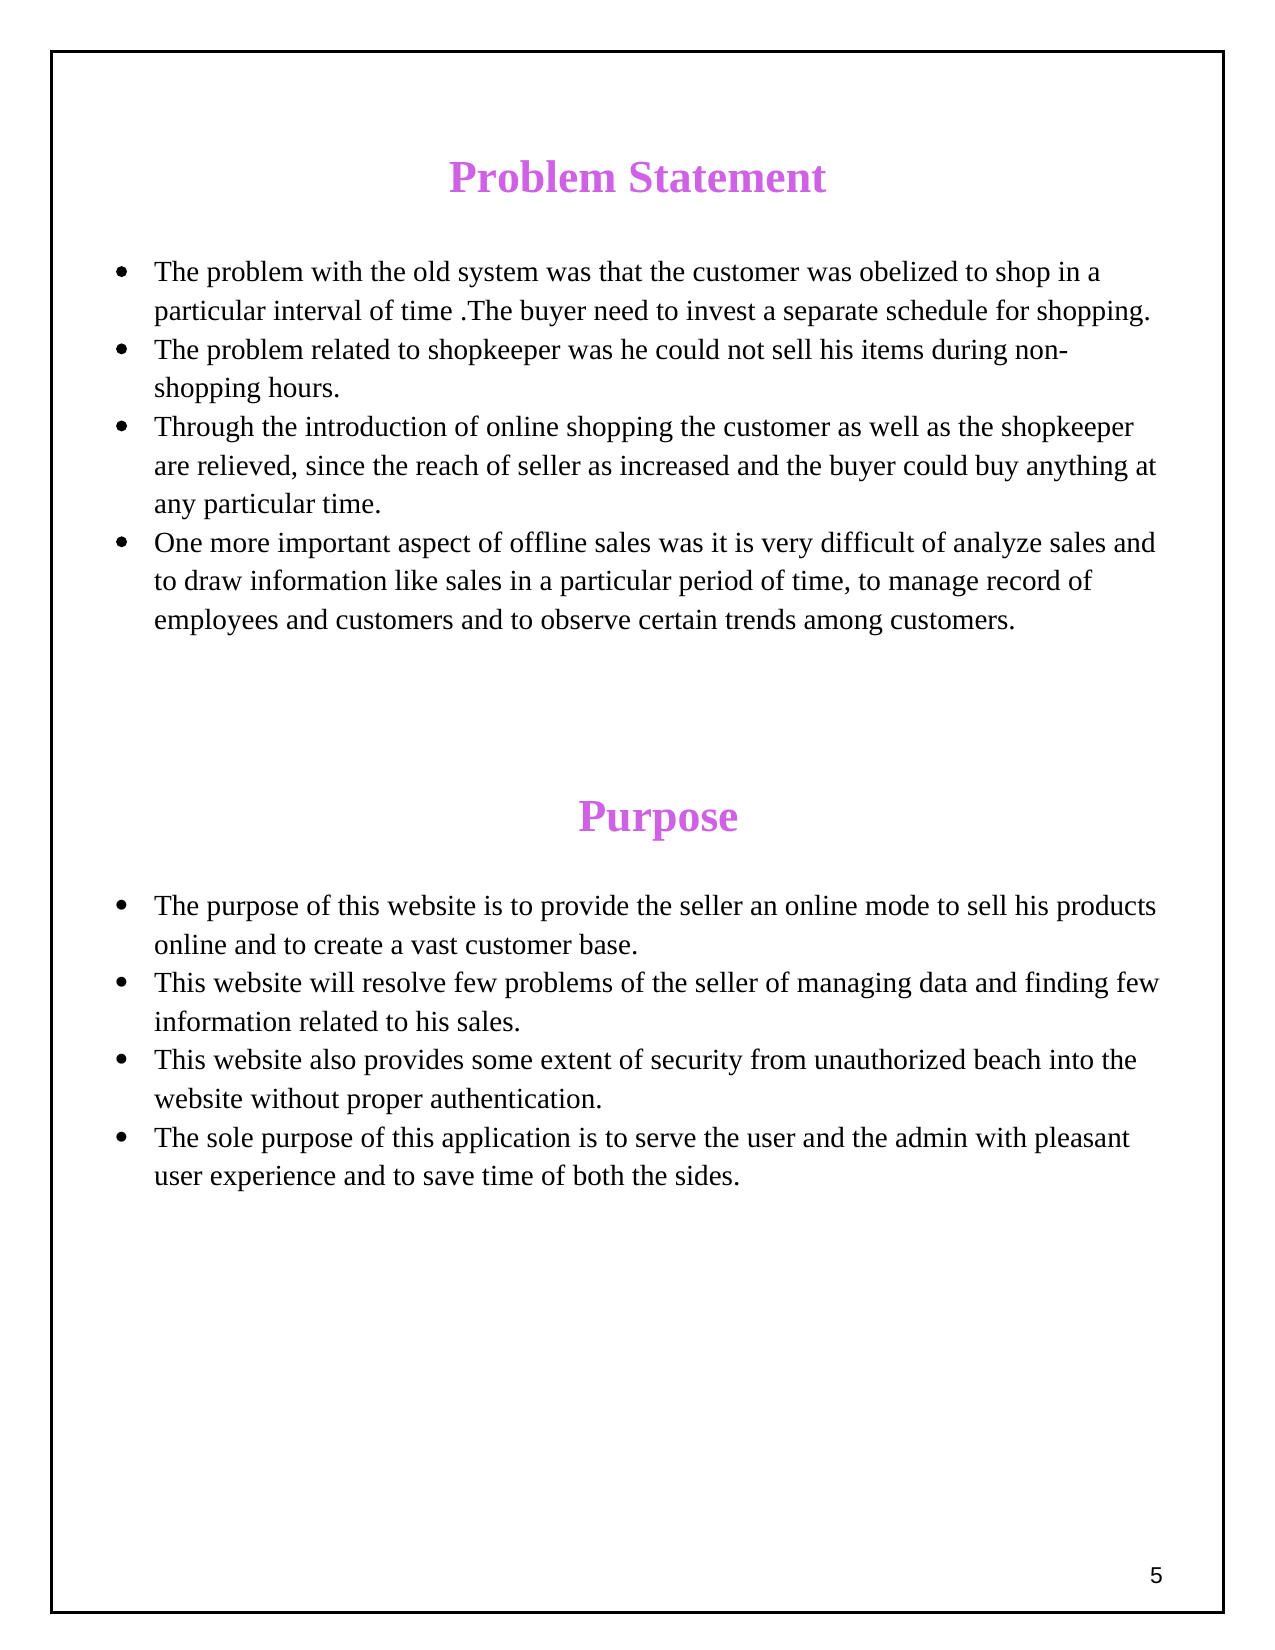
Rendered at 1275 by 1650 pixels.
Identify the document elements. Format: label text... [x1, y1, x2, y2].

list Purpose [154, 789, 1162, 842]
list Through the introduction of online shopping the customer as well as the shopkeeper are relieved, since the reach of seller as increased and the buyer could buy anything at any particular time. [116, 409, 1162, 520]
list This website also provides some extent of security from unauthorized beach into the website without proper authentication. [116, 1042, 1162, 1115]
list This website will resolve few problems of the seller of managing data and finding few information related to his sales. [116, 965, 1162, 1037]
text Problem Statement [112, 150, 1162, 203]
list One more important aspect of offline sales was it is very difficult of analyze sales and to draw information like sales in a particular period of time, to manage record of employees and customers and to observe certain trends among customers. [116, 525, 1162, 635]
list The problem related to shopkeeper was he could not sell his items during non-shopping hours. [116, 332, 1162, 404]
list The sole purpose of this application is to serve the user and the admin with pleasant user experience and to save time of both the sides. [116, 1120, 1162, 1192]
list The problem with the old system was that the customer was obelized to shop in a particular interval of time .The buyer need to invest a separate schedule for shopping. [116, 254, 1162, 327]
list The purpose of this website is to provide the seller an online mode to sell his products online and to create a vast customer base. [116, 888, 1162, 960]
